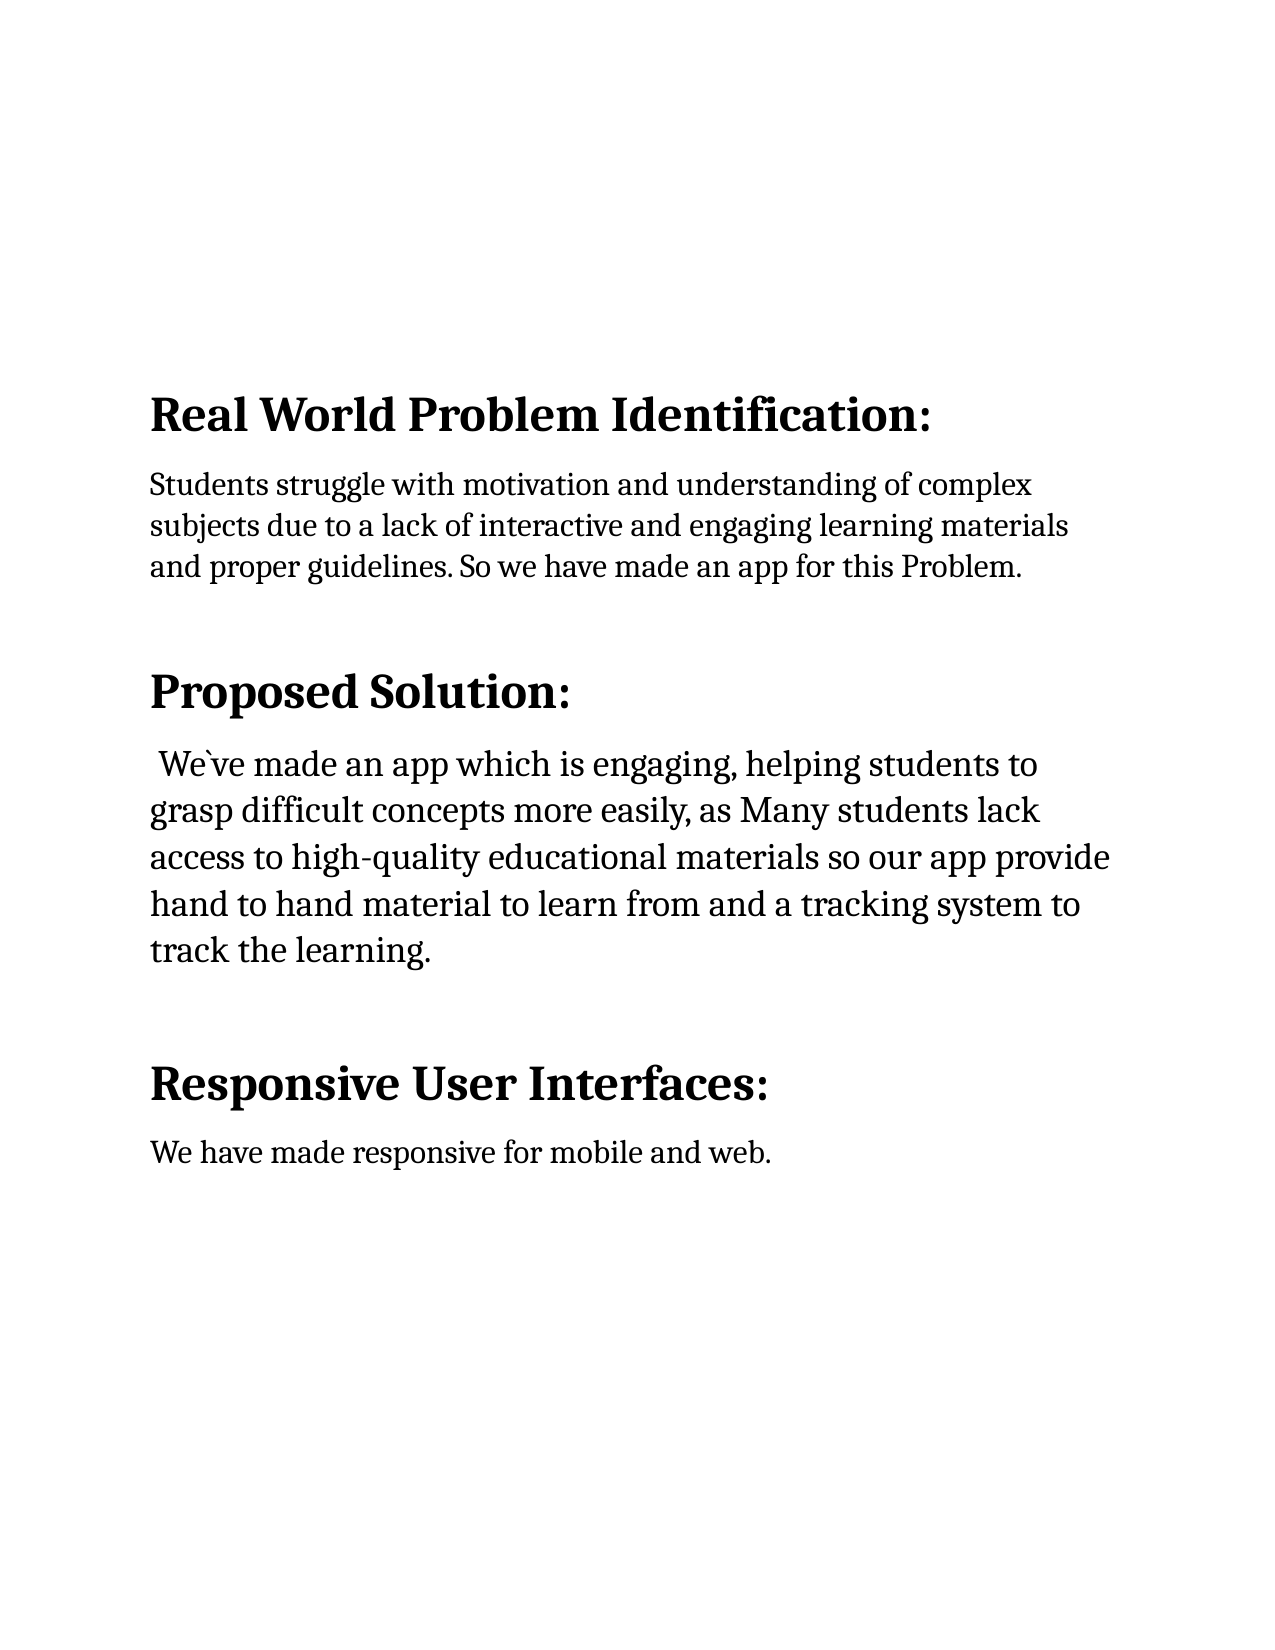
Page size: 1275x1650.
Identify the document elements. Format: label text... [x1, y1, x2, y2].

text Students struggle with motivation and understanding of complex subjects due to a lack of interactive and engaging learning materials and proper guidelines. So we have made an app for this Problem. [150, 465, 1125, 586]
text We have made responsive for mobile and web. [150, 1134, 1125, 1172]
text Responsive User Interfaces: [150, 1055, 1125, 1113]
text Real World Problem Identification: [150, 386, 1125, 444]
text Proposed Solution: [150, 664, 1125, 721]
text We`ve made an app which is engaging, helping students to grasp difficult concepts more easily, as Many students lack access to high-quality educational materials so our app provide hand to hand material to learn from and a tracking system to track the learning. [150, 742, 1125, 972]
